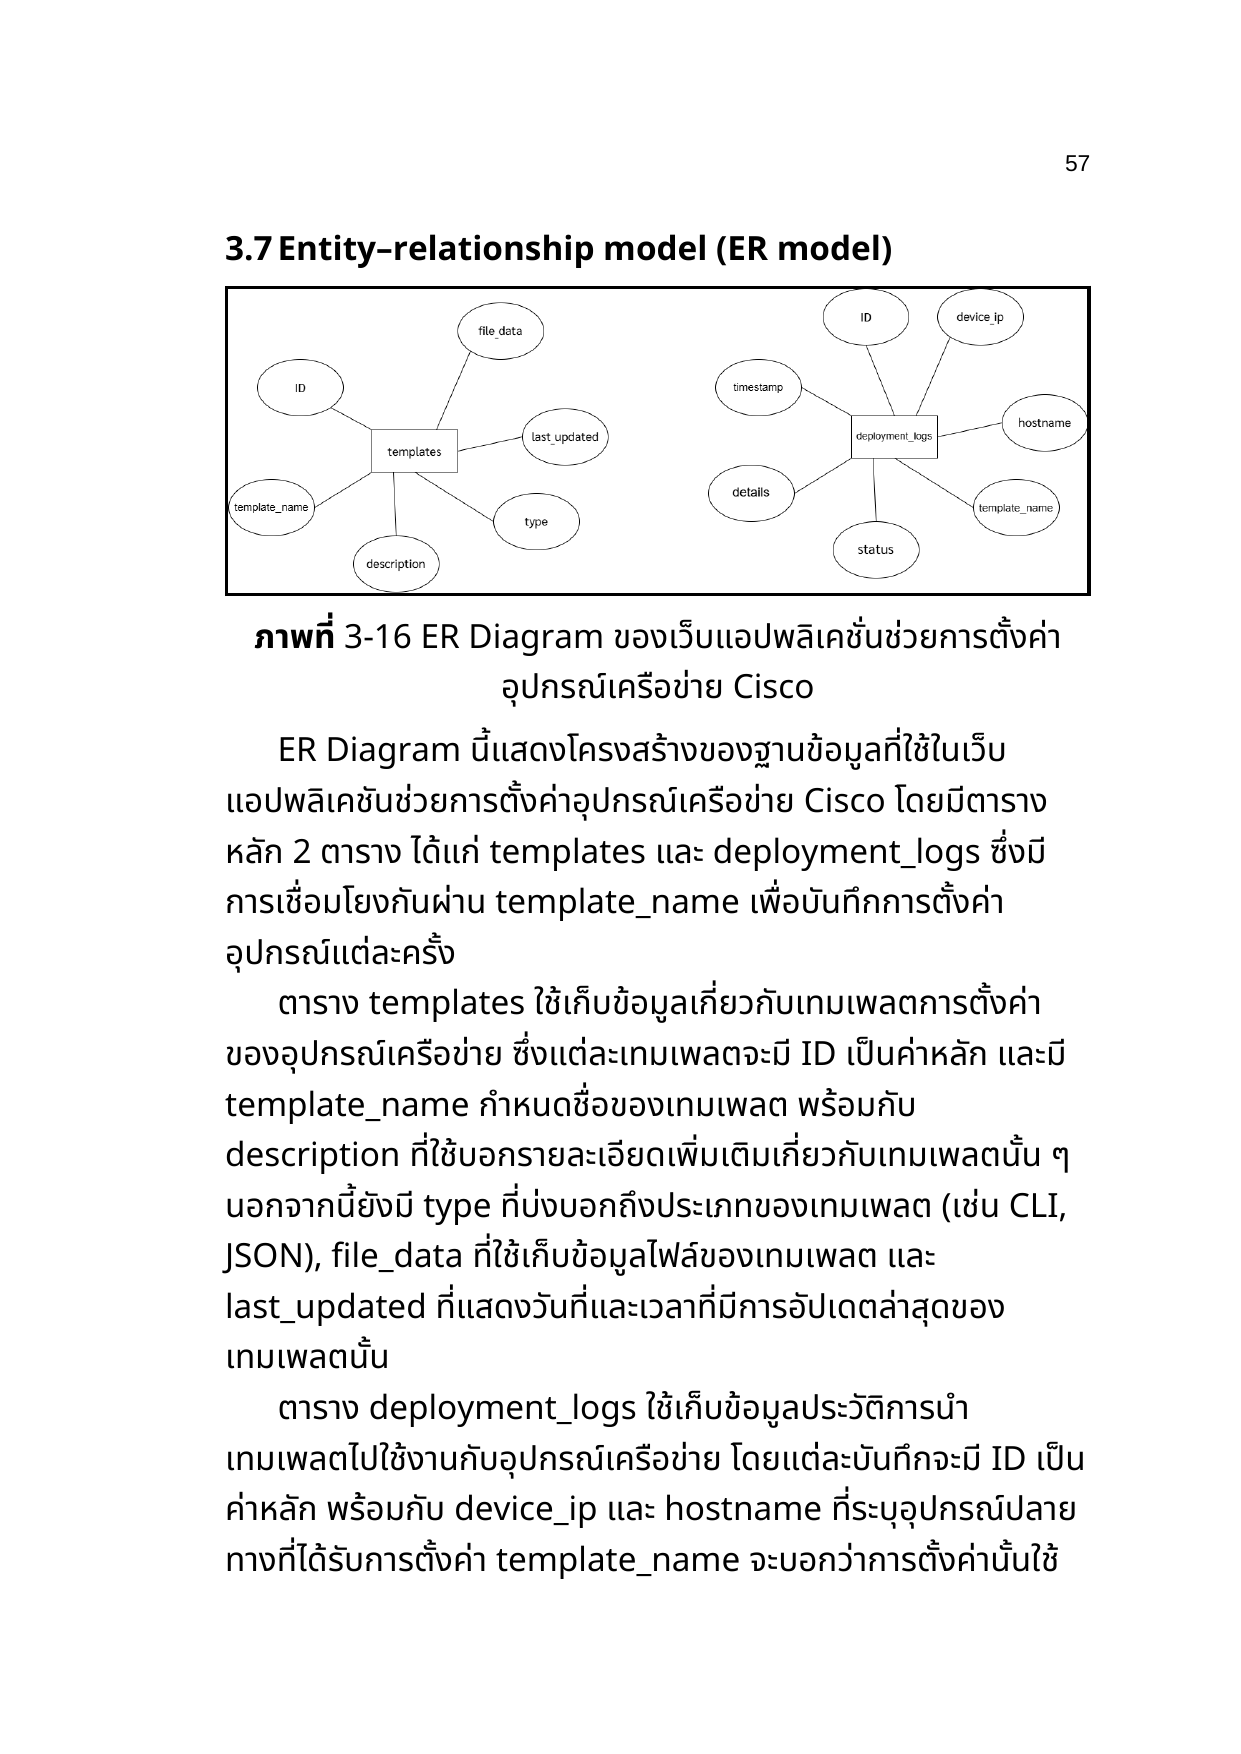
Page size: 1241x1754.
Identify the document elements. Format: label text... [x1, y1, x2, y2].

text ER Diagram นี้แสดงโครงสร้างของฐานข้อมูลที่ใช้ในเว็บแอปพลิเคชันช่วยการตั้งค่าอุปกรณ์เครือข่าย Cisco โดยมีตารางหลัก 2 ตาราง ได้แก่ templates และ deployment_logs ซึ่งมีการเชื่อมโยงกันผ่าน template_name เพื่อบันทึกการตั้งค่าอุปกรณ์แต่ละครั้ง [225, 726, 1090, 979]
text ตาราง templates ใช้เก็บข้อมูลเกี่ยวกับเทมเพลตการตั้งค่าของอุปกรณ์เครือข่าย ซึ่งแต่ละเทมเพลตจะมี ID เป็นค่าหลัก และมี template_name กำหนดชื่อของเทมเพลต พร้อมกับ description ที่ใช้บอกรายละเอียดเพิ่มเติมเกี่ยวกับเทมเพลตนั้น ๆ นอกจากนี้ยังมี type ที่บ่งบอกถึงประเภทของเทมเพลต (เช่น CLI, JSON), file_data ที่ใช้เก็บข้อมูลไฟล์ของเทมเพลต และ last_updated ที่แสดงวันที่และเวลาที่มีการอัปเดตล่าสุดของเทมเพลตนั้น [225, 979, 1090, 1384]
picture [228, 289, 1087, 593]
subtitle Entity–relationship model (ER model) [225, 225, 1090, 270]
text ภาพที่ 3-16 ER Diagram ของเว็บแอปพลิเคชั่นช่วยการตั้งค่าอุปกรณ์เครือข่าย Cisco [225, 612, 1090, 714]
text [225, 1384, 1090, 1586]
